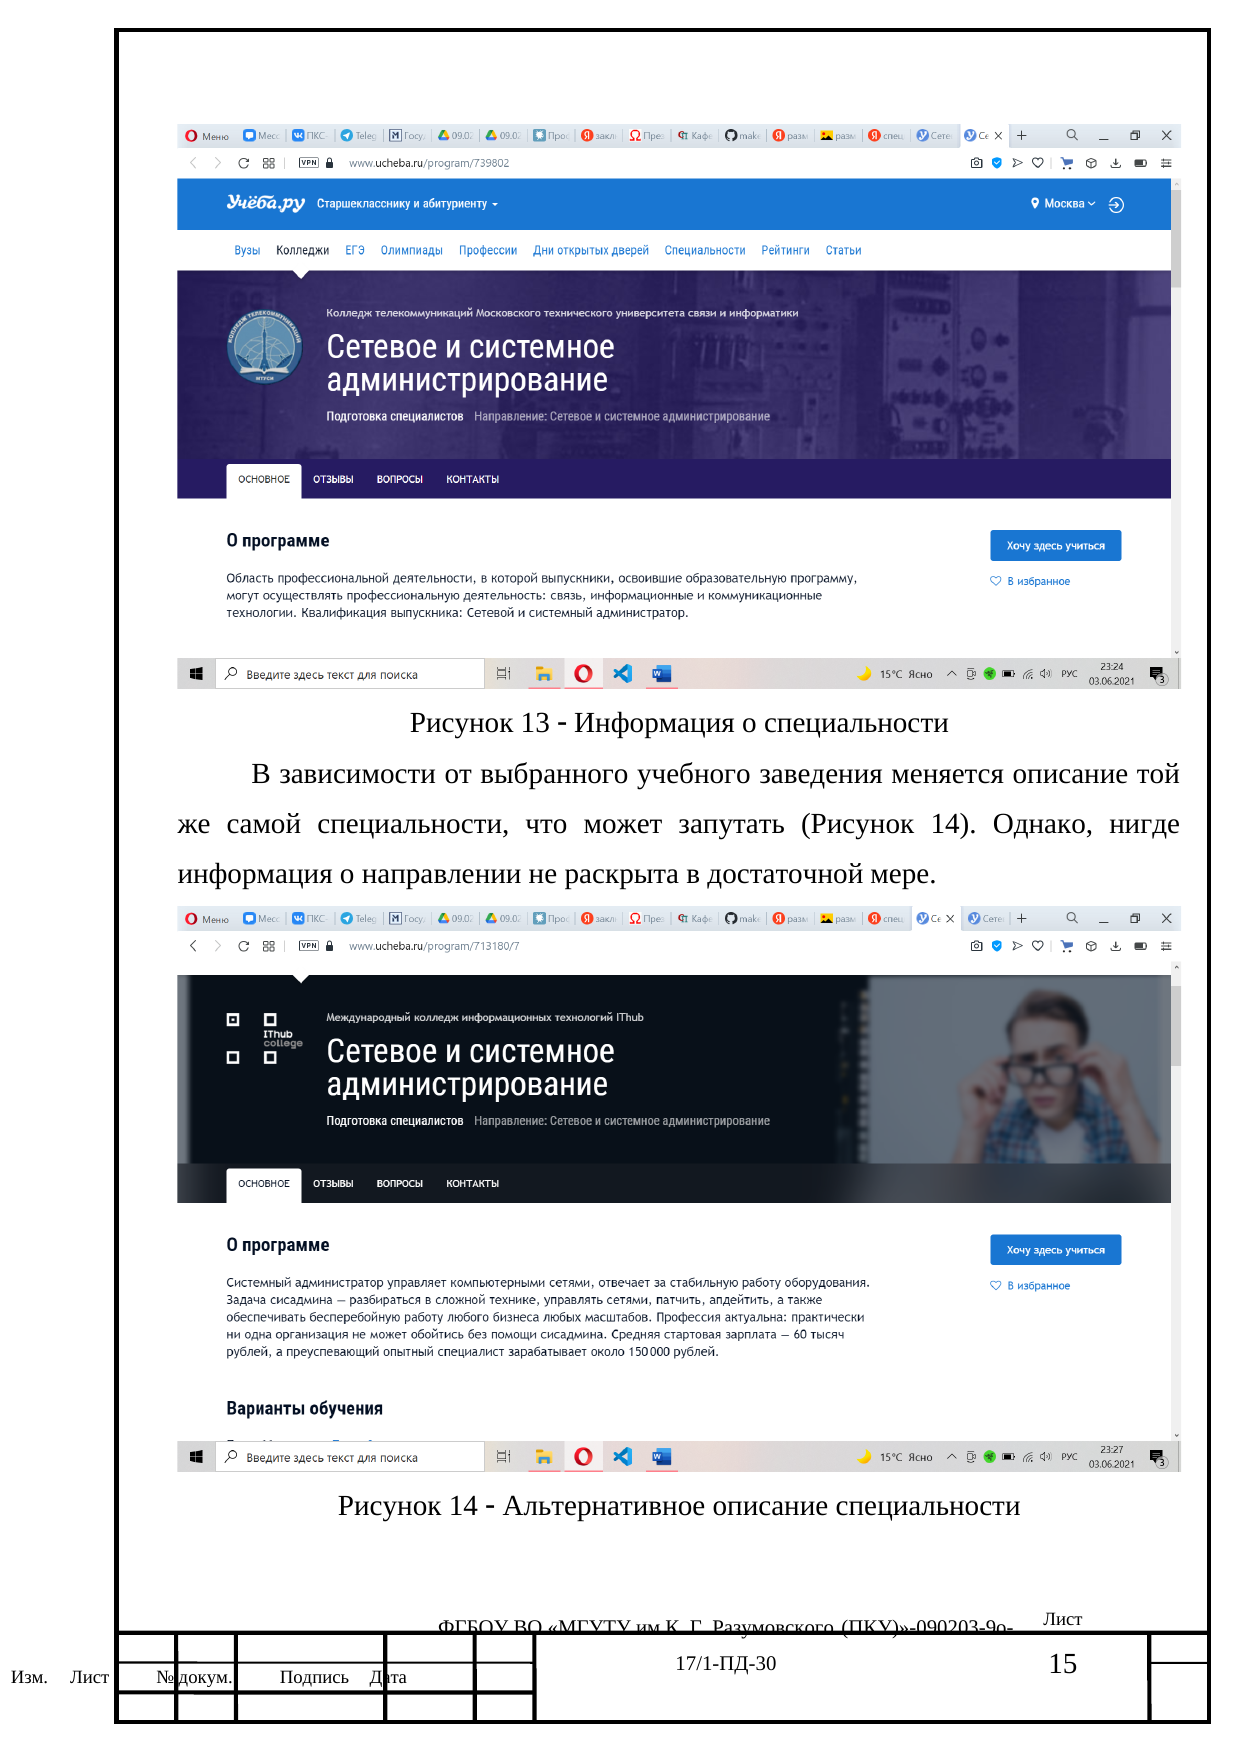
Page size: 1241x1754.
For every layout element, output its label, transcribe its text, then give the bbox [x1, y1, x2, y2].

picture [177, 124, 1182, 689]
text В зависимости от выбранного учебного заведения меняется описание той же самой специальности, что может запутать (Рисунок 14). Однако, нигде информация о направлении не раскрыта в достаточной мере. [177, 756, 1181, 890]
text Рисунок 14 Альтернативное описание специальности [177, 1488, 1181, 1522]
picture [177, 906, 1182, 1472]
text Рисунок 13 Информация о специальности [177, 706, 1181, 739]
